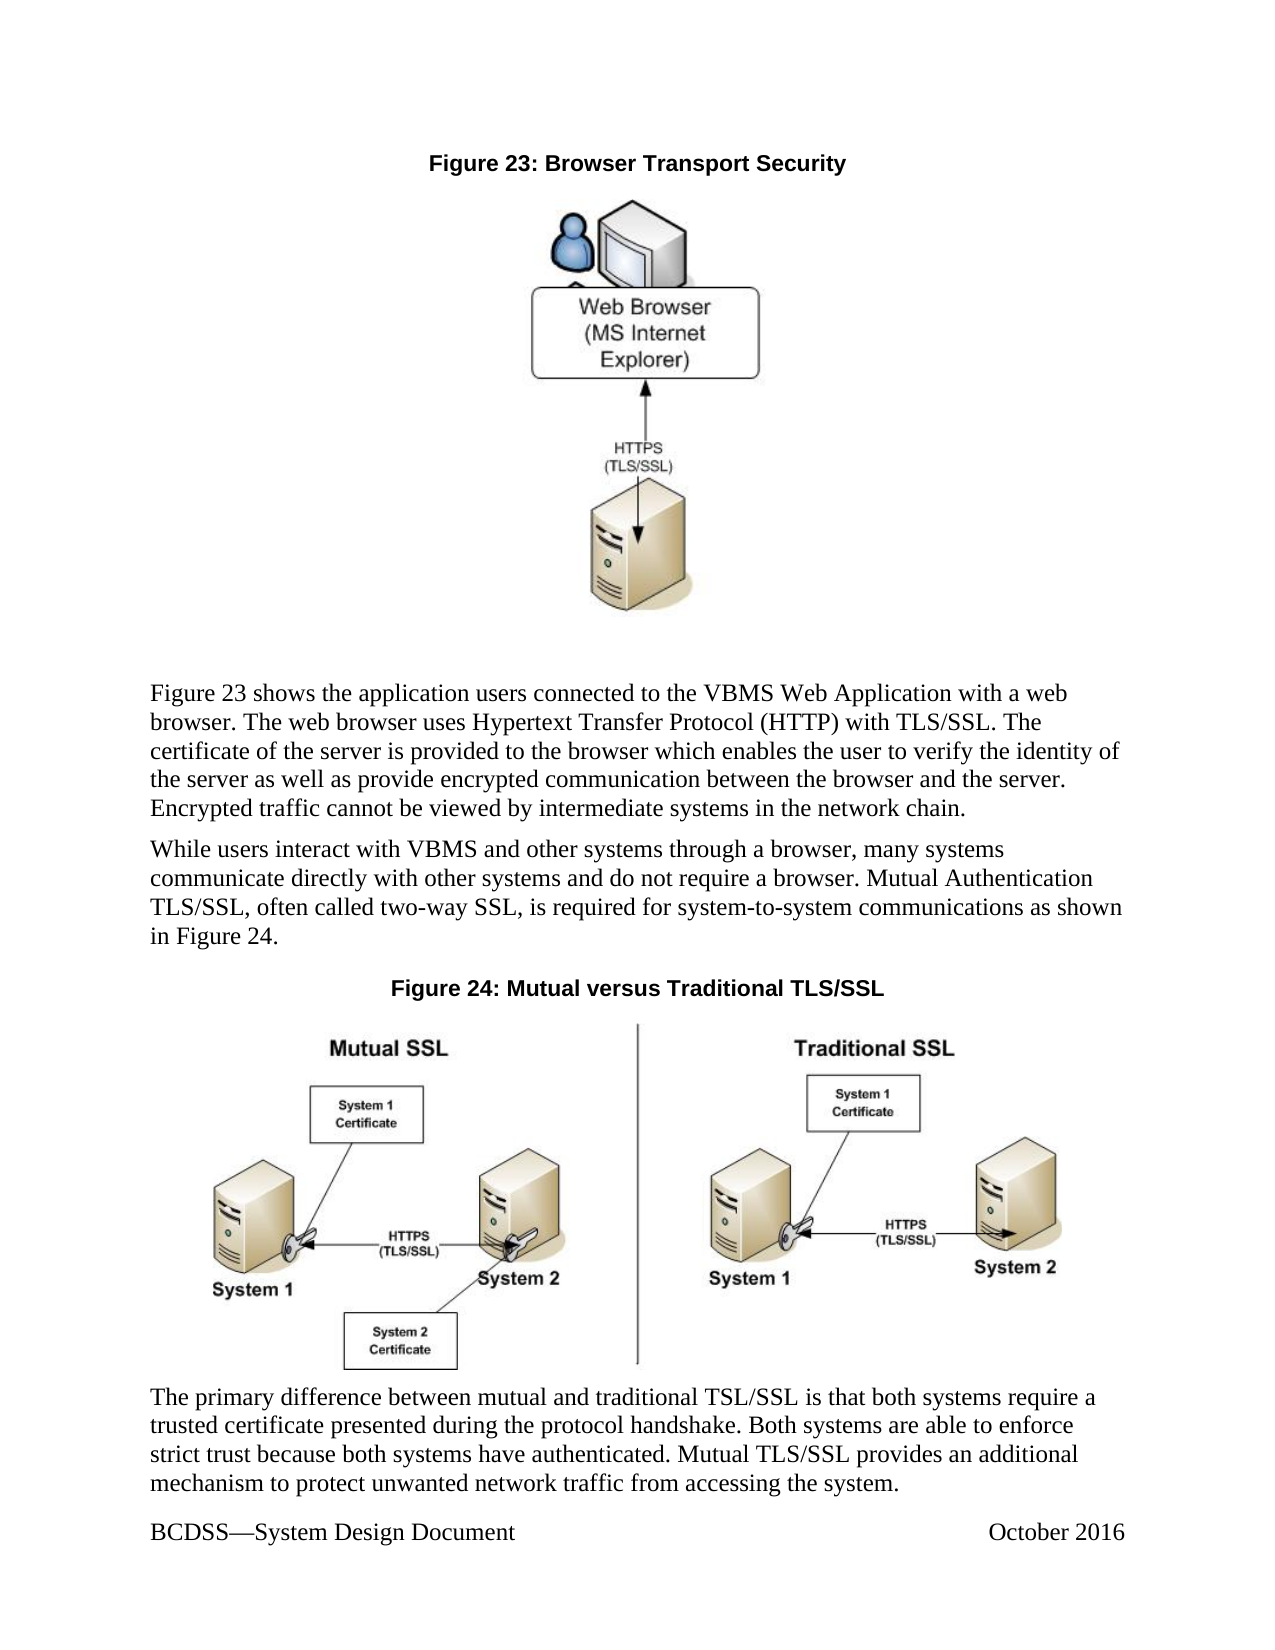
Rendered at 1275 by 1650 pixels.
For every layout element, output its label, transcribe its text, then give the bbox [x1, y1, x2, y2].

text The primary difference between mutual and traditional TSL/SSL is that both systems require a trusted certificate presented during the protocol handshake. Both systems are able to enforce strict trust because both systems have authenticated. Mutual TLS/SSL provides an additional mechanism to protect unwanted network traffic from accessing the system. [150, 1382, 1125, 1497]
picture [212, 1023, 1063, 1370]
picture [490, 199, 785, 617]
